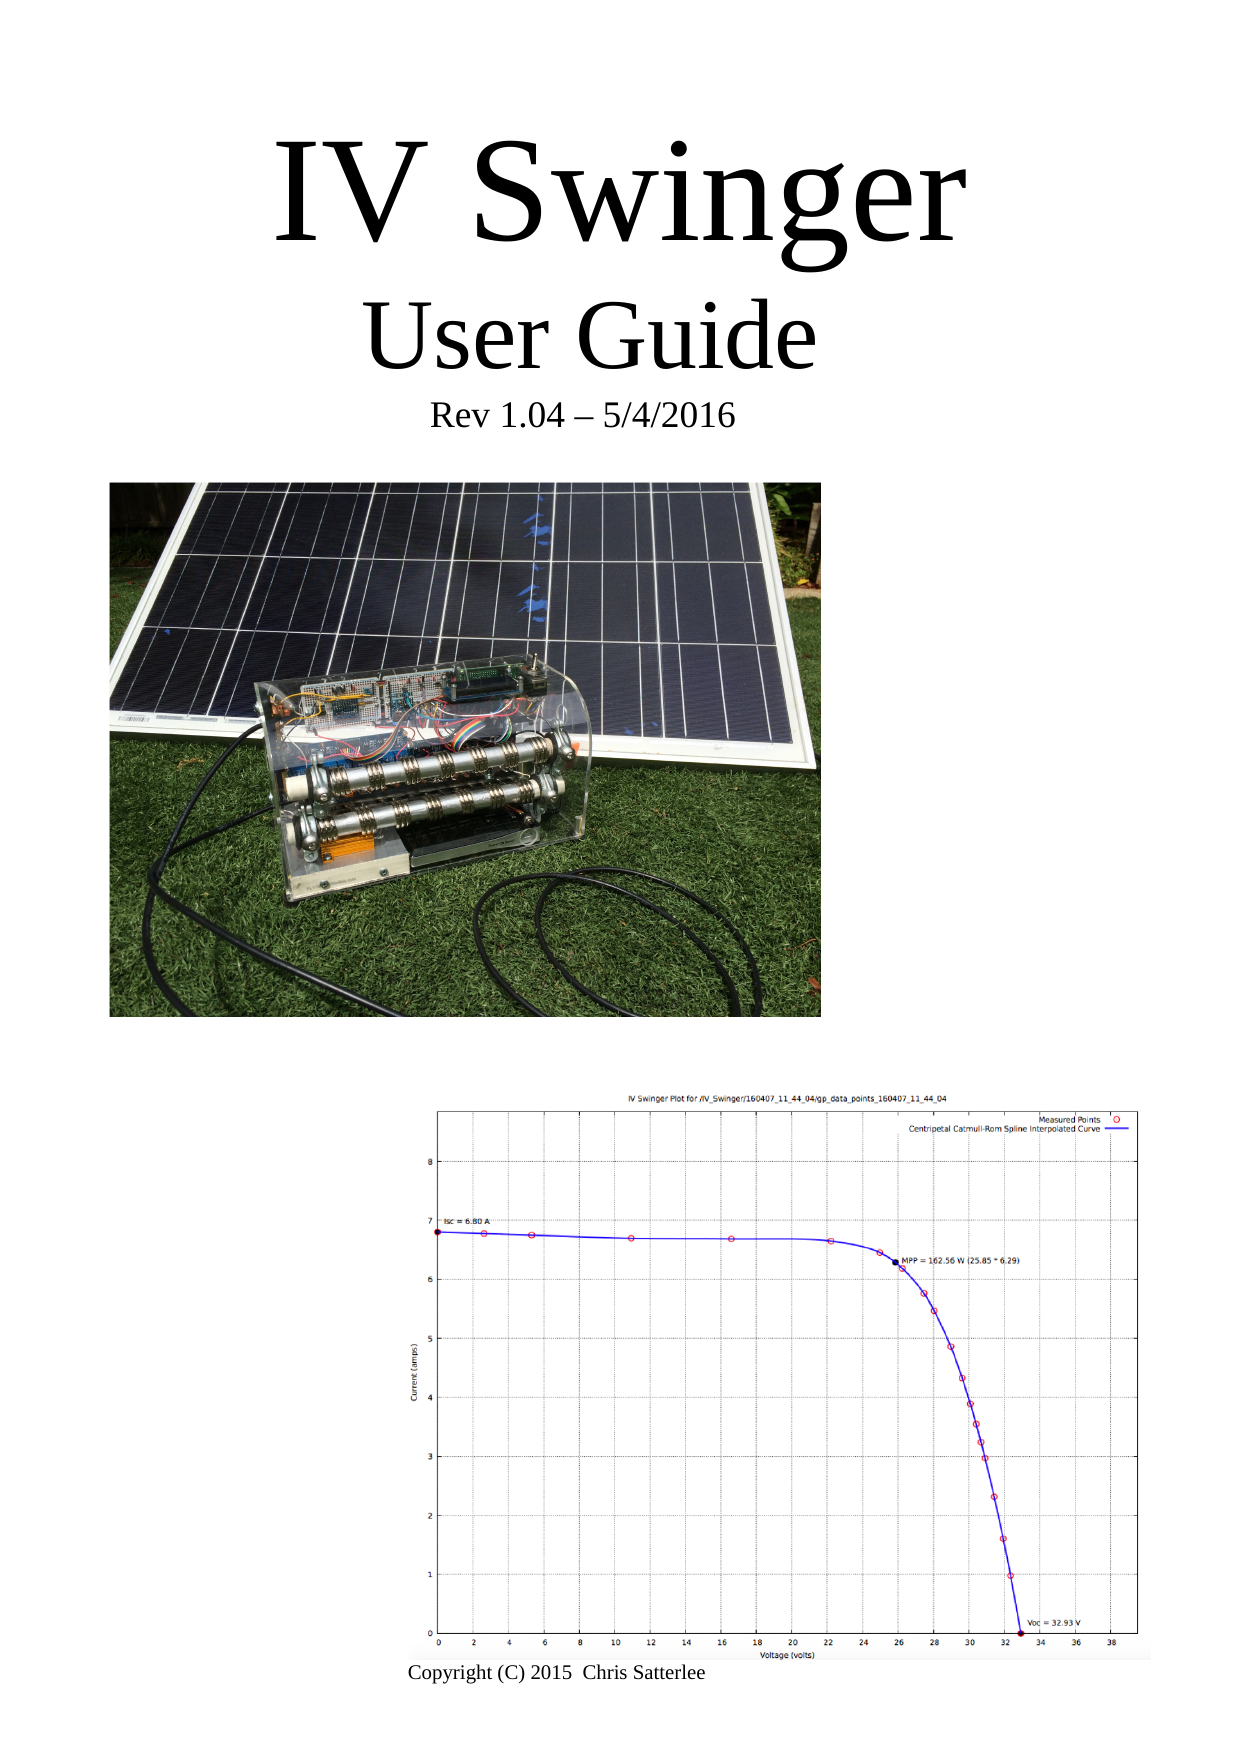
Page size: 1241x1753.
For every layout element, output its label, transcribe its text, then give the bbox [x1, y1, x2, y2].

text IV Swinger [213, 110, 1026, 273]
text Rev 1.04 – 5/4/2016 [69, 392, 861, 435]
text User Guide [69, 275, 861, 390]
picture [110, 483, 820, 1017]
text Copyright (C) 2015 Chris Satterlee [408, 1660, 1132, 1684]
picture [407, 1086, 1151, 1660]
